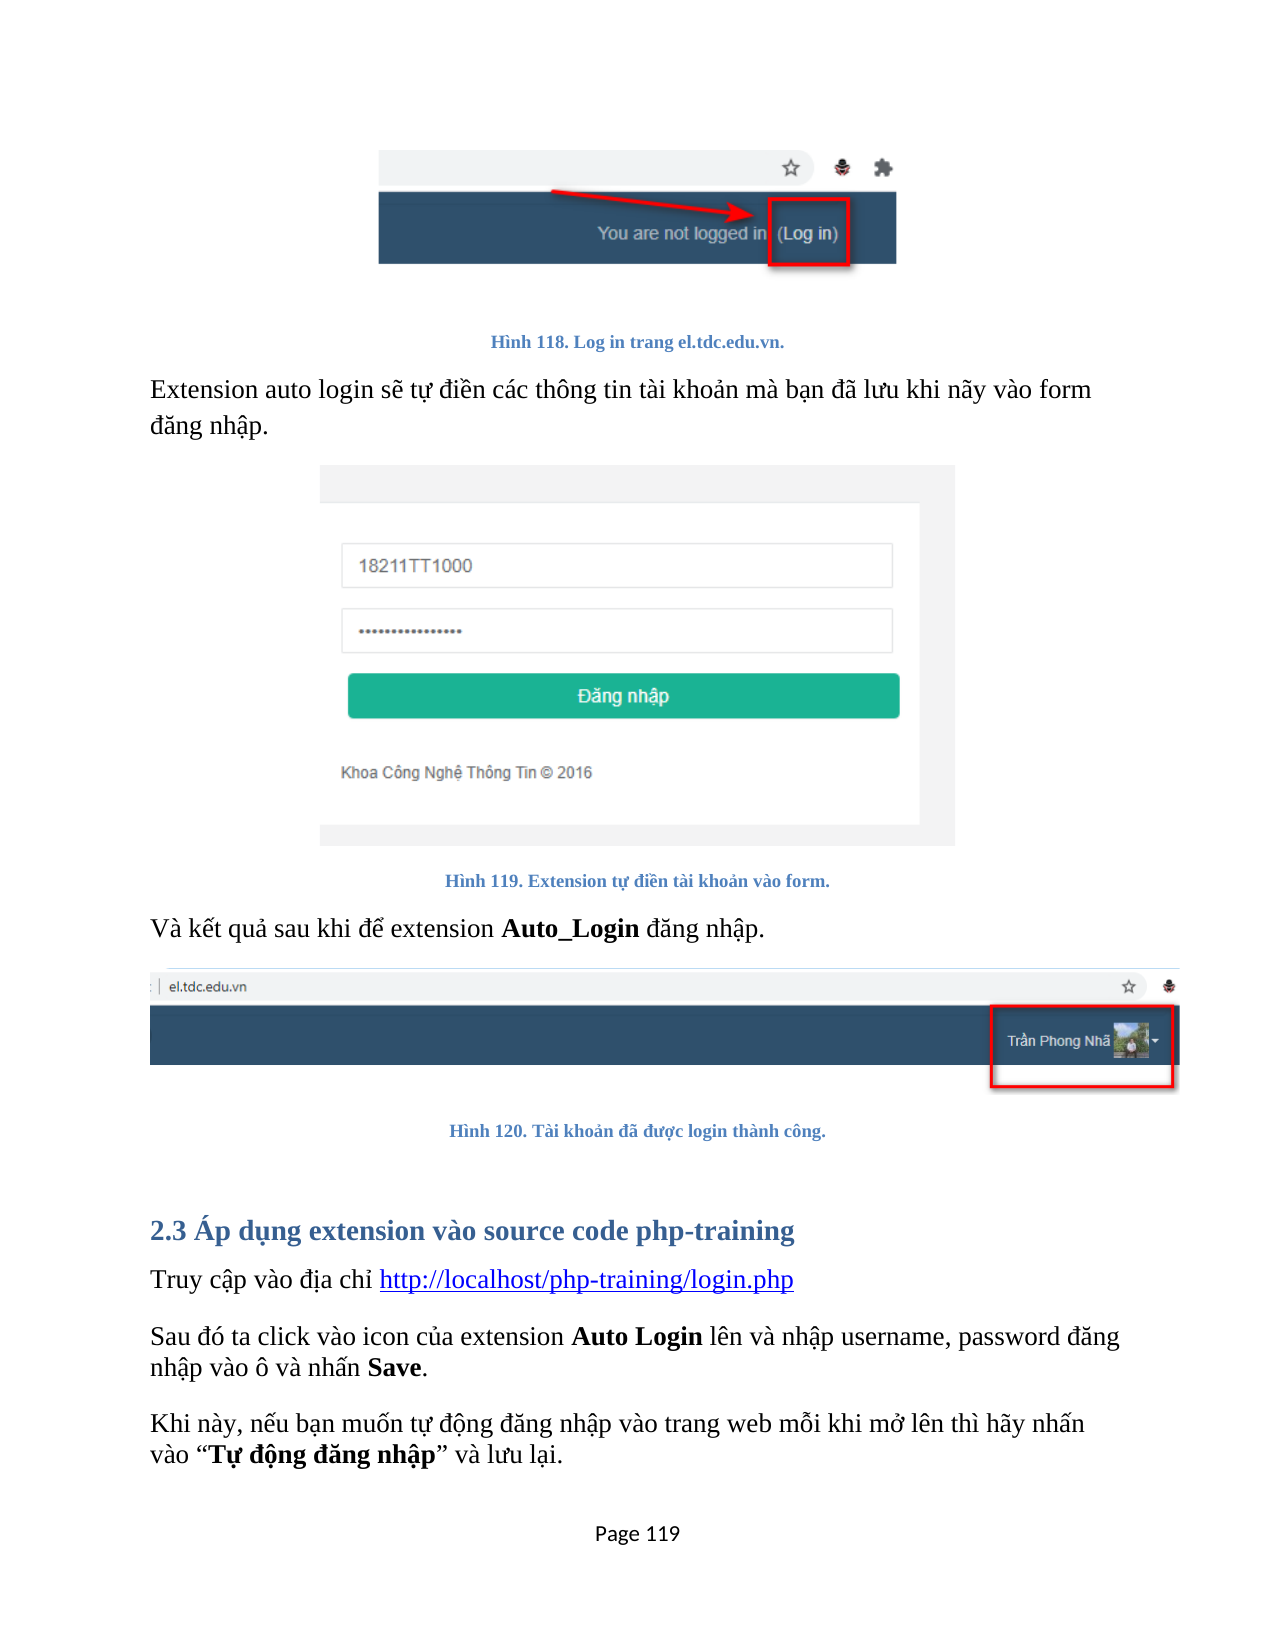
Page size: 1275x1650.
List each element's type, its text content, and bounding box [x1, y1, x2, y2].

picture [378, 150, 897, 306]
picture [150, 968, 1180, 1095]
picture [319, 465, 956, 846]
text Khi này, nếu bạn muốn tự động đăng nhập vào trang web mỗi khi mở lên thì hãy nhấn vào “Tự động đăng nhập” và lưu lại. [150, 1407, 1125, 1469]
text Sau đó ta click vào icon của extension Auto Login lên và nhập username, password đăng nhập vào ô và nhấn Save. [150, 1320, 1125, 1382]
text Và kết quả sau khi để extension Auto_Login đăng nhập. [150, 912, 1125, 943]
text Extension auto login sẽ tự điền các thông tin tài khoản mà bạn đã lưu khi nãy vào form đăng nhập. [150, 373, 1125, 440]
text 2.3 Áp dụng extension vào source code php-training [150, 1213, 1125, 1247]
text Truy cập vào địa chỉ http://localhost/php-training/login.php [150, 1264, 1125, 1295]
